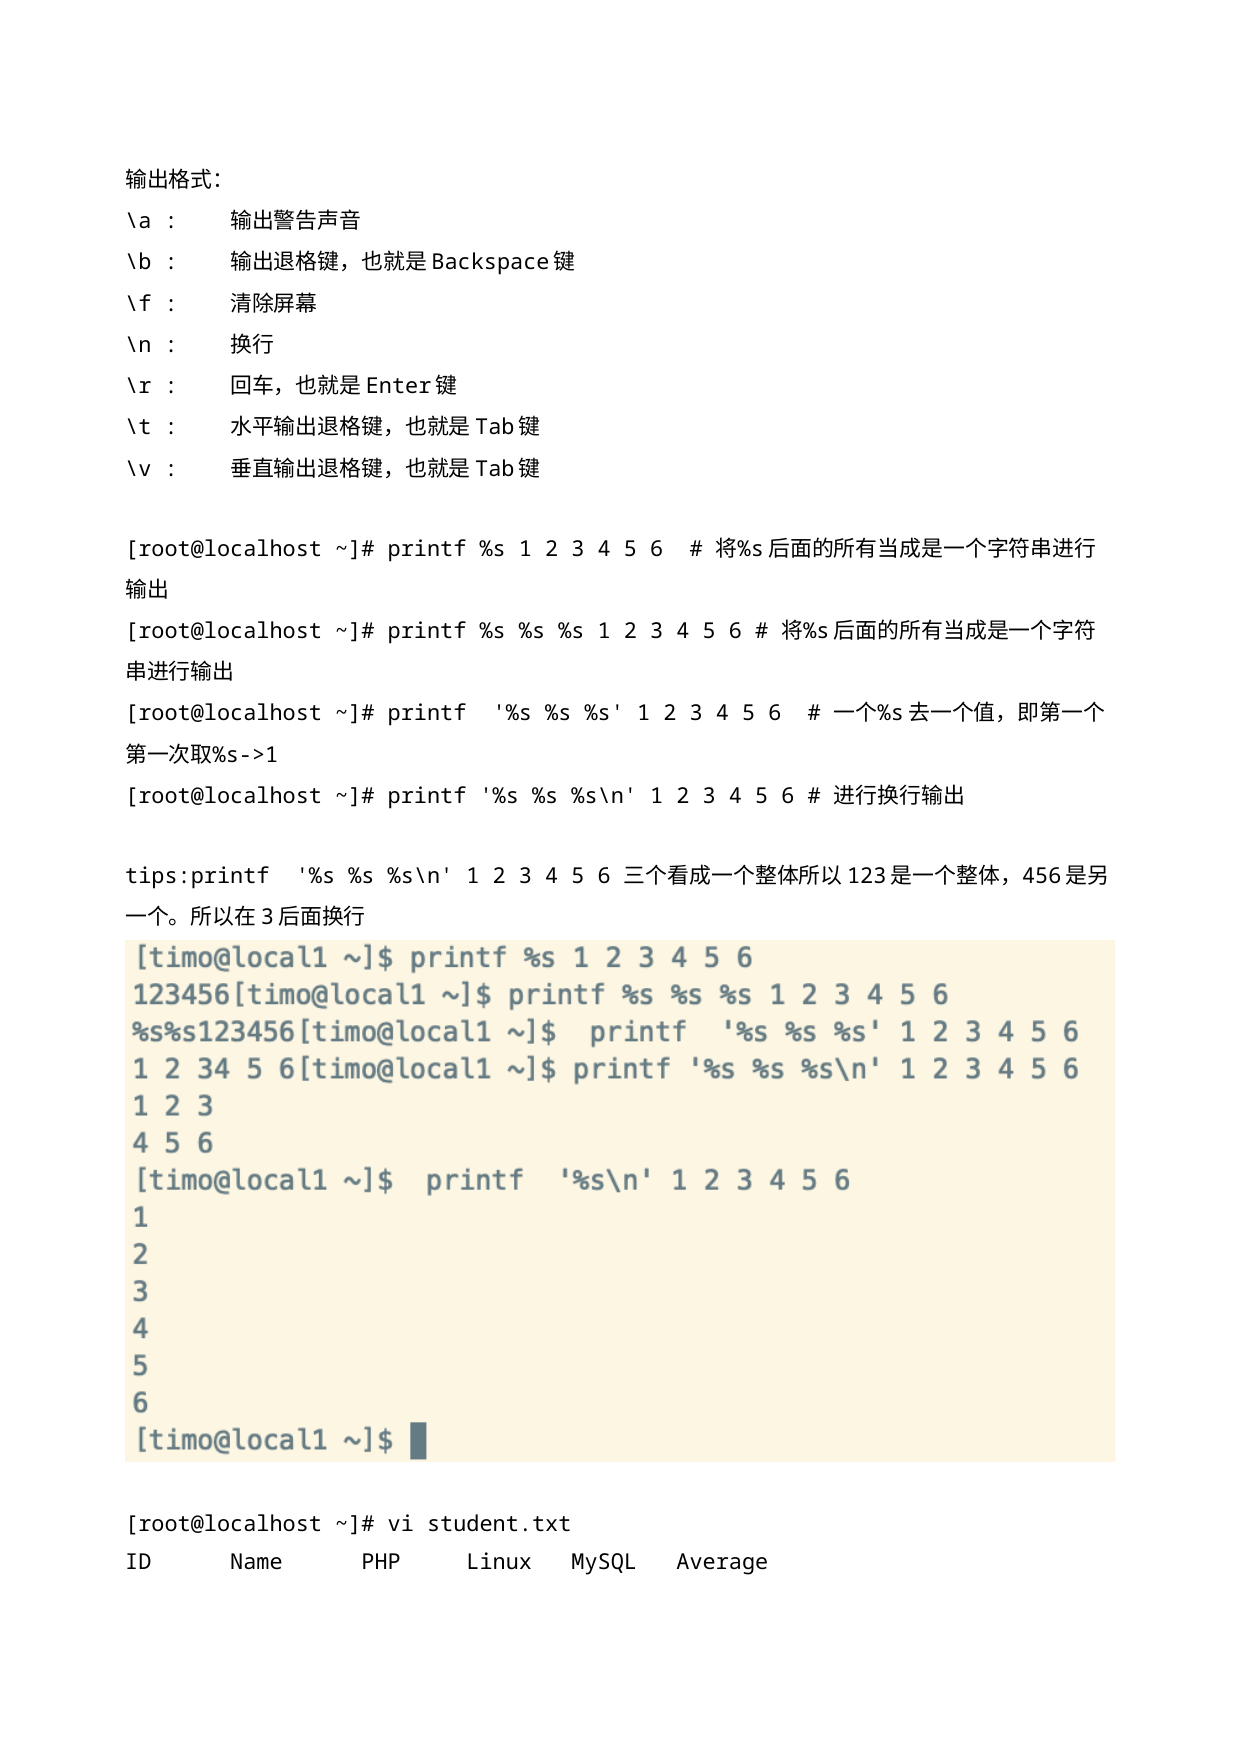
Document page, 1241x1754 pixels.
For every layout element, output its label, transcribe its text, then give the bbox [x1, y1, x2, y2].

text \n : 换行 [125, 327, 1115, 359]
text [root@localhost ~]# printf %s 1 2 3 4 5 6 # 将%s后面的所有当成是一个字符串进行输出 [125, 531, 1115, 603]
text \r : 回车，也就是Enter键 [125, 368, 1115, 400]
text [root@localhost ~]# printf '%s %s %s\n' 1 2 3 4 5 6 # 进行换行输出 [125, 778, 1115, 809]
text \f : 清除屏幕 [125, 286, 1115, 317]
text \a : 输出警告声音 [125, 203, 1115, 235]
picture [125, 940, 1116, 1462]
text \v : 垂直输出退格键，也就是Tab键 [125, 451, 1115, 482]
text \t : 水平输出退格键，也就是Tab键 [125, 409, 1115, 441]
text \b : 输出退格键，也就是Backspace键 [125, 244, 1115, 276]
text [root@localhost ~]# vi student.txt [125, 1508, 1115, 1537]
text [root@localhost ~]# printf %s %s %s 1 2 3 4 5 6 # 将%s后面的所有当成是一个字符串进行输出 [125, 613, 1115, 686]
text [root@localhost ~]# printf '%s %s %s' 1 2 3 4 5 6 # 一个%s去一个值，即第一个第一次取%s->1 [125, 695, 1115, 768]
text ID Name PHP Linux MySQL Average [125, 1546, 1115, 1576]
text 输出格式： [125, 162, 1115, 194]
text tips:printf '%s %s %s\n' 1 2 3 4 5 6 三个看成一个整体所以123是一个整体，456是另一个。所以在3后面换行 [125, 858, 1115, 931]
